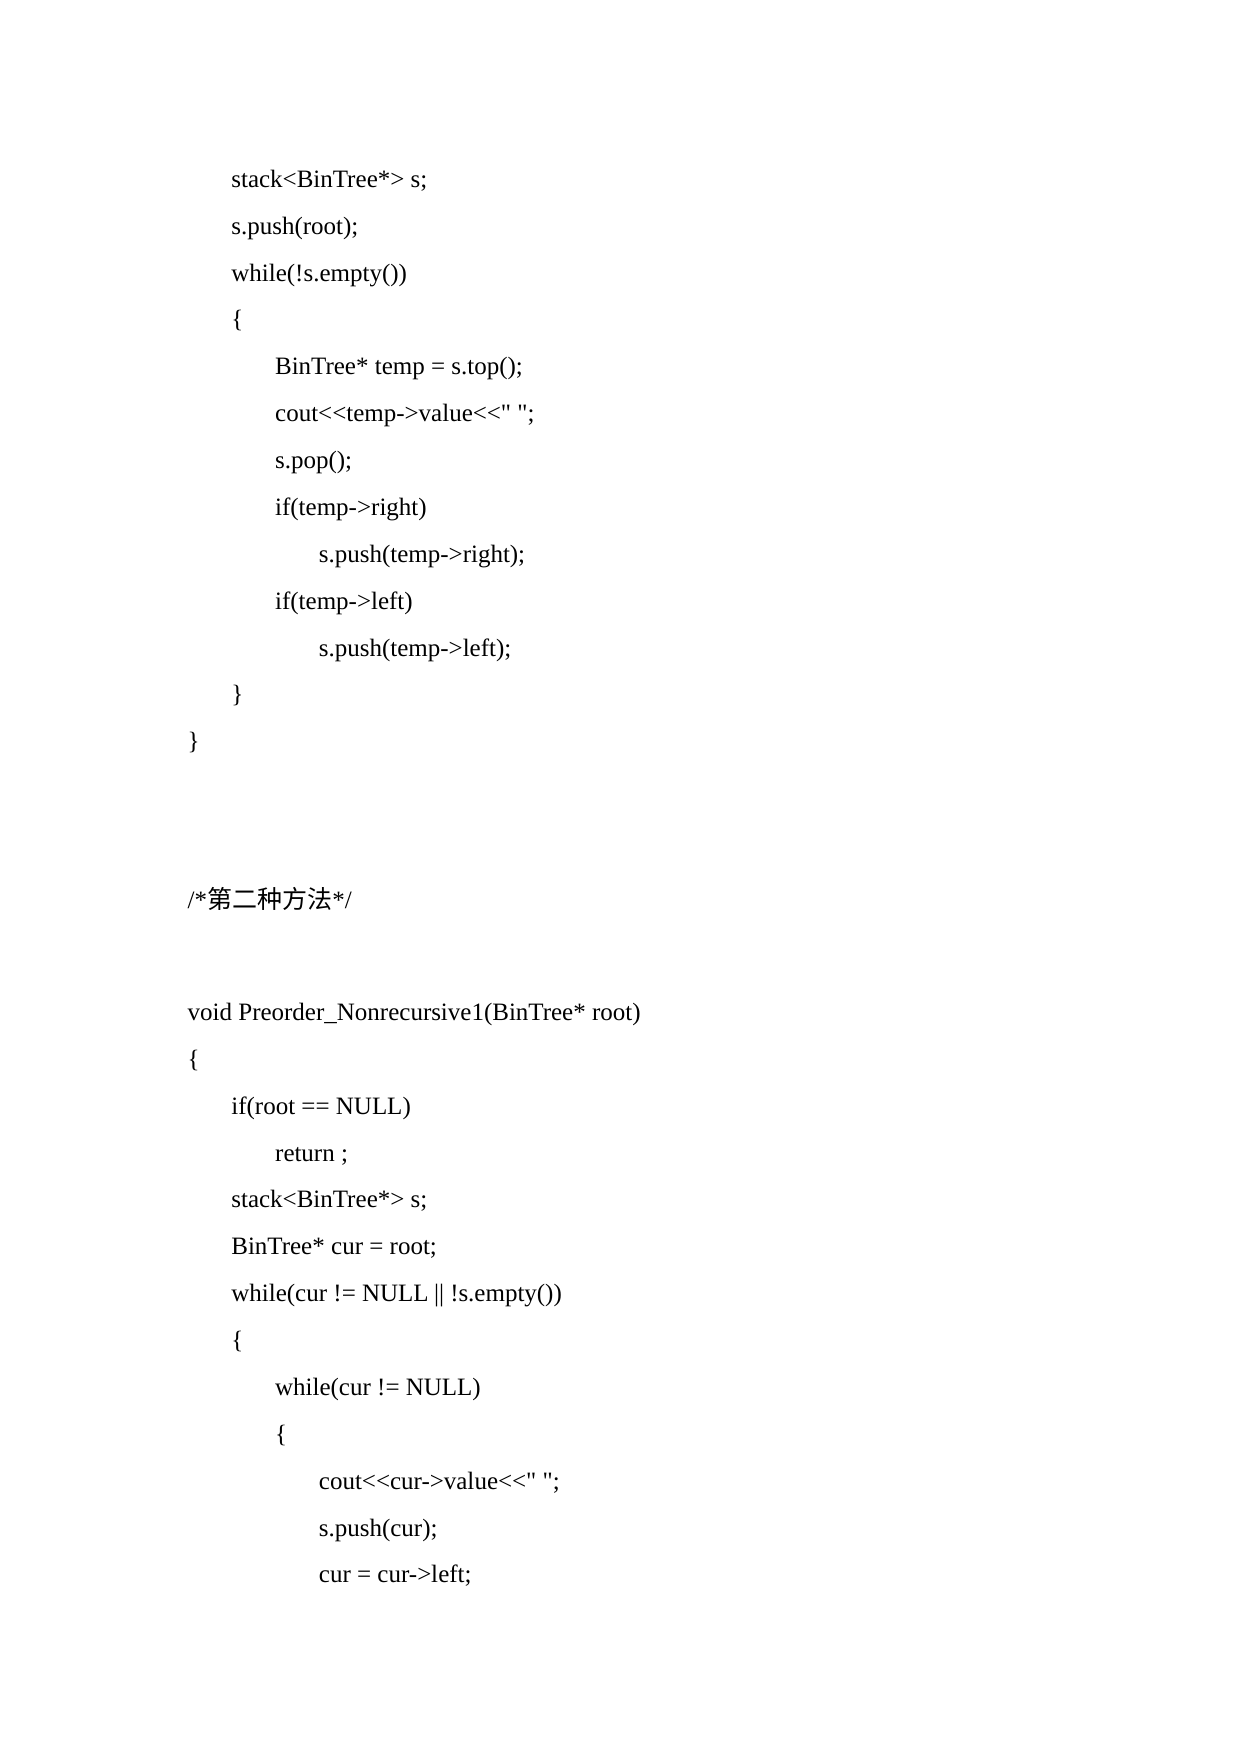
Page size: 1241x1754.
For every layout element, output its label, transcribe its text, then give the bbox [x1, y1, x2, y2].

text while(!s.empty()) [187, 256, 1053, 288]
text while(cur != NULL) [187, 1370, 1053, 1403]
text stack<BinTree*> s; [187, 1183, 1053, 1215]
text /*第二种方法*/ [187, 865, 1053, 930]
text return ; [187, 1136, 1053, 1168]
text if(temp->left) [187, 584, 1053, 616]
text { [187, 1042, 1053, 1074]
text while(cur != NULL || !s.empty()) [187, 1276, 1053, 1309]
text s.push(root); [187, 209, 1053, 241]
text cout<<temp->value<<" "; [187, 396, 1053, 429]
text s.pop(); [187, 443, 1053, 476]
text BinTree* temp = s.top(); [187, 349, 1053, 382]
text } [187, 724, 1053, 757]
text { [187, 1323, 1053, 1356]
text s.push(temp->left); [187, 631, 1053, 663]
text } [187, 678, 1053, 710]
text { [187, 303, 1053, 335]
text { [187, 1417, 1053, 1449]
text cout<<cur->value<<" "; [187, 1464, 1053, 1496]
text void Preorder_Nonrecursive1(BinTree* root) [187, 995, 1053, 1028]
text s.push(cur); [187, 1511, 1053, 1543]
text if(temp->right) [187, 490, 1053, 523]
text s.push(temp->right); [187, 537, 1053, 569]
text BinTree* cur = root; [187, 1229, 1053, 1262]
text stack<BinTree*> s; [187, 162, 1053, 194]
text cur = cur->left; [187, 1558, 1053, 1590]
text if(root == NULL) [187, 1089, 1053, 1121]
